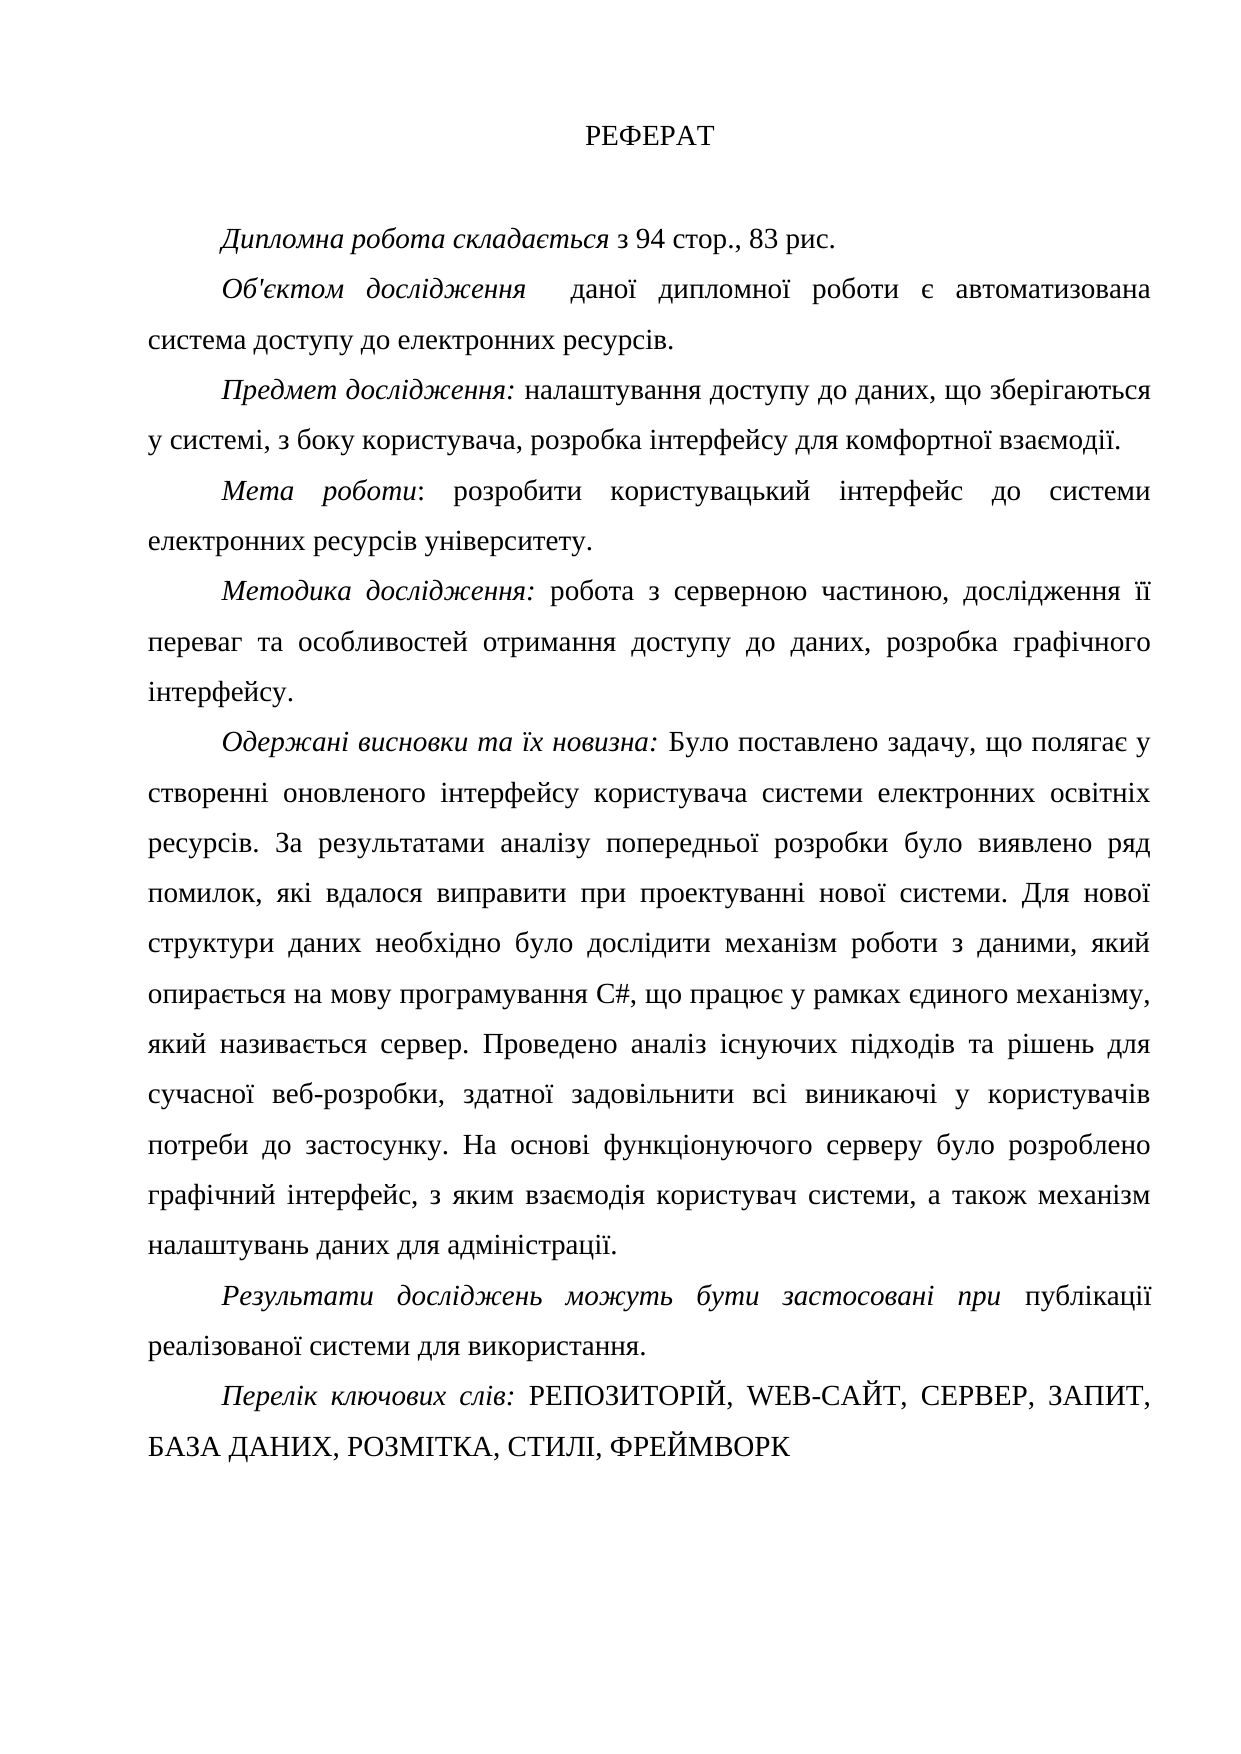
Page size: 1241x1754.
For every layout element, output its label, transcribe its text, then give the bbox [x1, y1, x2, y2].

text Дипломна робота складається з 94 стор., 83 рис. [148, 221, 1152, 255]
text Предмет дослідження: налаштування доступу до даних, що зберігаються у системі, з боку користувача, розробка інтерфейсу для комфортної взаємодії. [148, 372, 1152, 456]
text Одержані висновки та їх новизна: Було поставлено задачу, що полягає у створенні оновленого інтерфейсу користувача системи електронних освітніх ресурсів. За результатами аналізу попередньої розробки було виявлено ряд помилок, які вдалося виправити при проектуванні нової системи. Для нової структури даних необхідно було дослідити механізм роботи з даними, який опирається на мову програмування C#, що працює у рамках єдиного механізму, який називається сервер. Проведено аналіз існуючих підходів та рішень для сучасної веб-розробки, здатної задовільнити всі виникаючі у користувачів потреби до застосунку. На основі функціонуючого серверу було розроблено графічний інтерфейс, з яким взаємодія користувач системи, а також механізм налаштувань даних для адміністрації. [148, 724, 1152, 1261]
text Результати досліджень можуть бути застосовані при публікації реалізованої системи для використання. [148, 1278, 1152, 1362]
text Об'єктом дослідження даної дипломної роботи є автоматизована система доступу до електронних ресурсів. [148, 272, 1152, 355]
text Методика дослідження: робота з серверною частиною, дослідження її переваг та особливостей отримання доступу до даних, розробка графічного інтерфейсу. [148, 573, 1152, 708]
text Перелік ключових слів: РЕПОЗИТОРІЙ, WEB-САЙТ, СЕРВЕР, ЗАПИТ, БАЗА ДАНИХ, РОЗМІТКА, СТИЛІ, ФРЕЙМВОРК [148, 1378, 1152, 1462]
text Мета роботи: розробити користувацький інтерфейс до системи електронних ресурсів університету. [148, 473, 1152, 557]
text РЕФЕРАТ [148, 118, 1152, 152]
